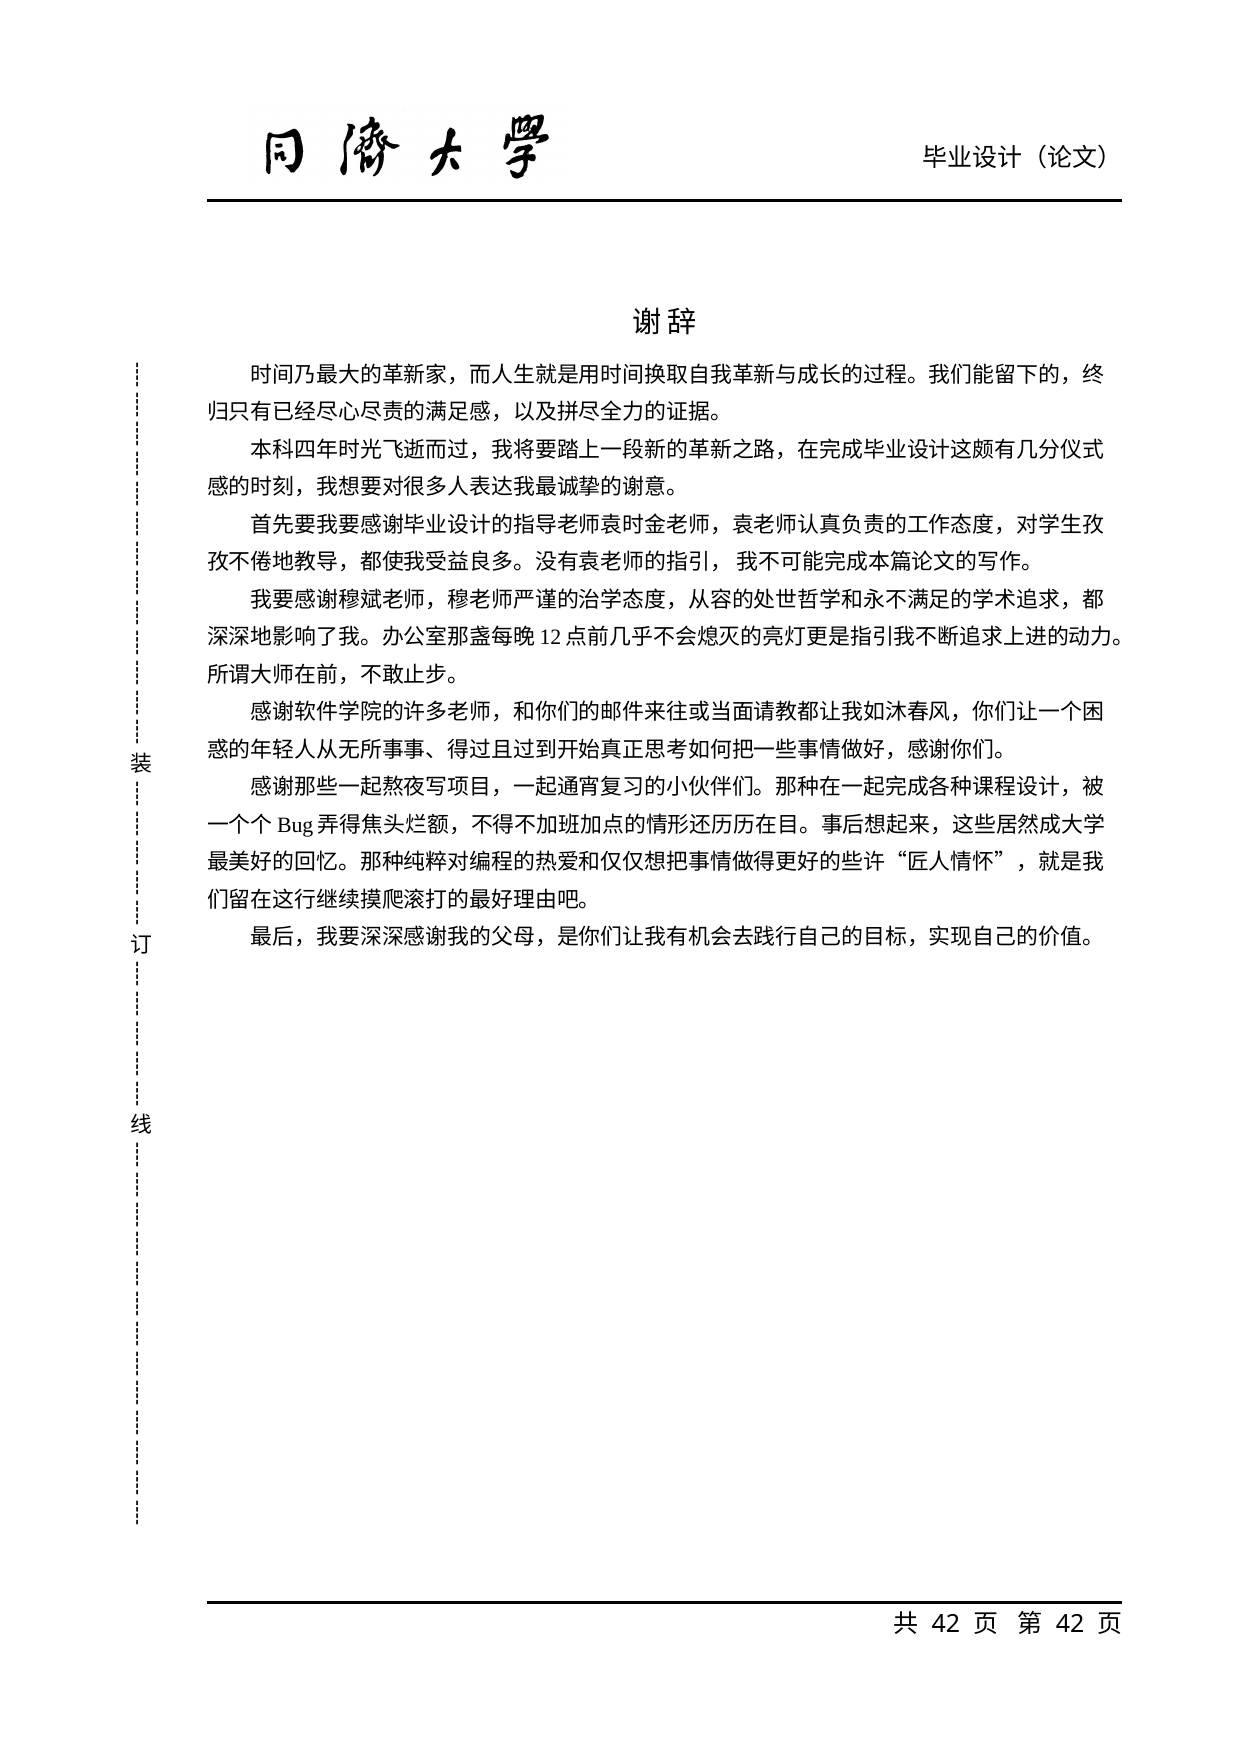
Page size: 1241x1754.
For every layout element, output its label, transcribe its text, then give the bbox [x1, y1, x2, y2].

text 我要感谢穆斌老师，穆老师严谨的治学态度，从容的处世哲学和永不满足的学术追求，都深深地影响了我。办公室那盏每晚12点前几乎不会熄灭的亮灯更是指引我不断追求上进的动力。所谓大师在前，不敢止步。 [207, 577, 1122, 690]
text 感谢软件学院的许多老师，和你们的邮件来往或当面请教都让我如沐春风，你们让一个困惑的年轻人从无所事事、得过且过到开始真正思考如何把一些事情做好，感谢你们。 [207, 690, 1122, 765]
text 本科四年时光飞逝而过，我将要踏上一段新的革新之路，在完成毕业设计这颇有几分仪式感的时刻，我想要对很多人表达我最诚挚的谢意。 [207, 427, 1122, 502]
picture [244, 106, 567, 185]
subtitle 谢 辞 [207, 302, 1122, 340]
text 感谢那些一起熬夜写项目，一起通宵复习的小伙伴们。那种在一起完成各种课程设计，被一个个Bug弄得焦头烂额，不得不加班加点的情形还历历在目。事后想起来，这些居然成大学最美好的回忆。那种纯粹对编程的热爱和仅仅想把事情做得更好的些许“匠人情怀”，就是我们留在这行继续摸爬滚打的最好理由吧。 [207, 765, 1122, 915]
text 首先要我要感谢毕业设计的指导老师袁时金老师，袁老师认真负责的工作态度，对学生孜孜不倦地教导，都使我受益良多。没有袁老师的指引， 我不可能完成本篇论文的写作。 [207, 502, 1122, 577]
text 最后，我要深深感谢我的父母，是你们让我有机会去践行自己的目标，实现自己的价值。 [207, 915, 1122, 952]
text 时间乃最大的革新家，而人生就是用时间换取自我革新与成长的过程。我们能留下的，终归只有已经尽心尽责的满足感，以及拼尽全力的证据。 [207, 352, 1122, 427]
